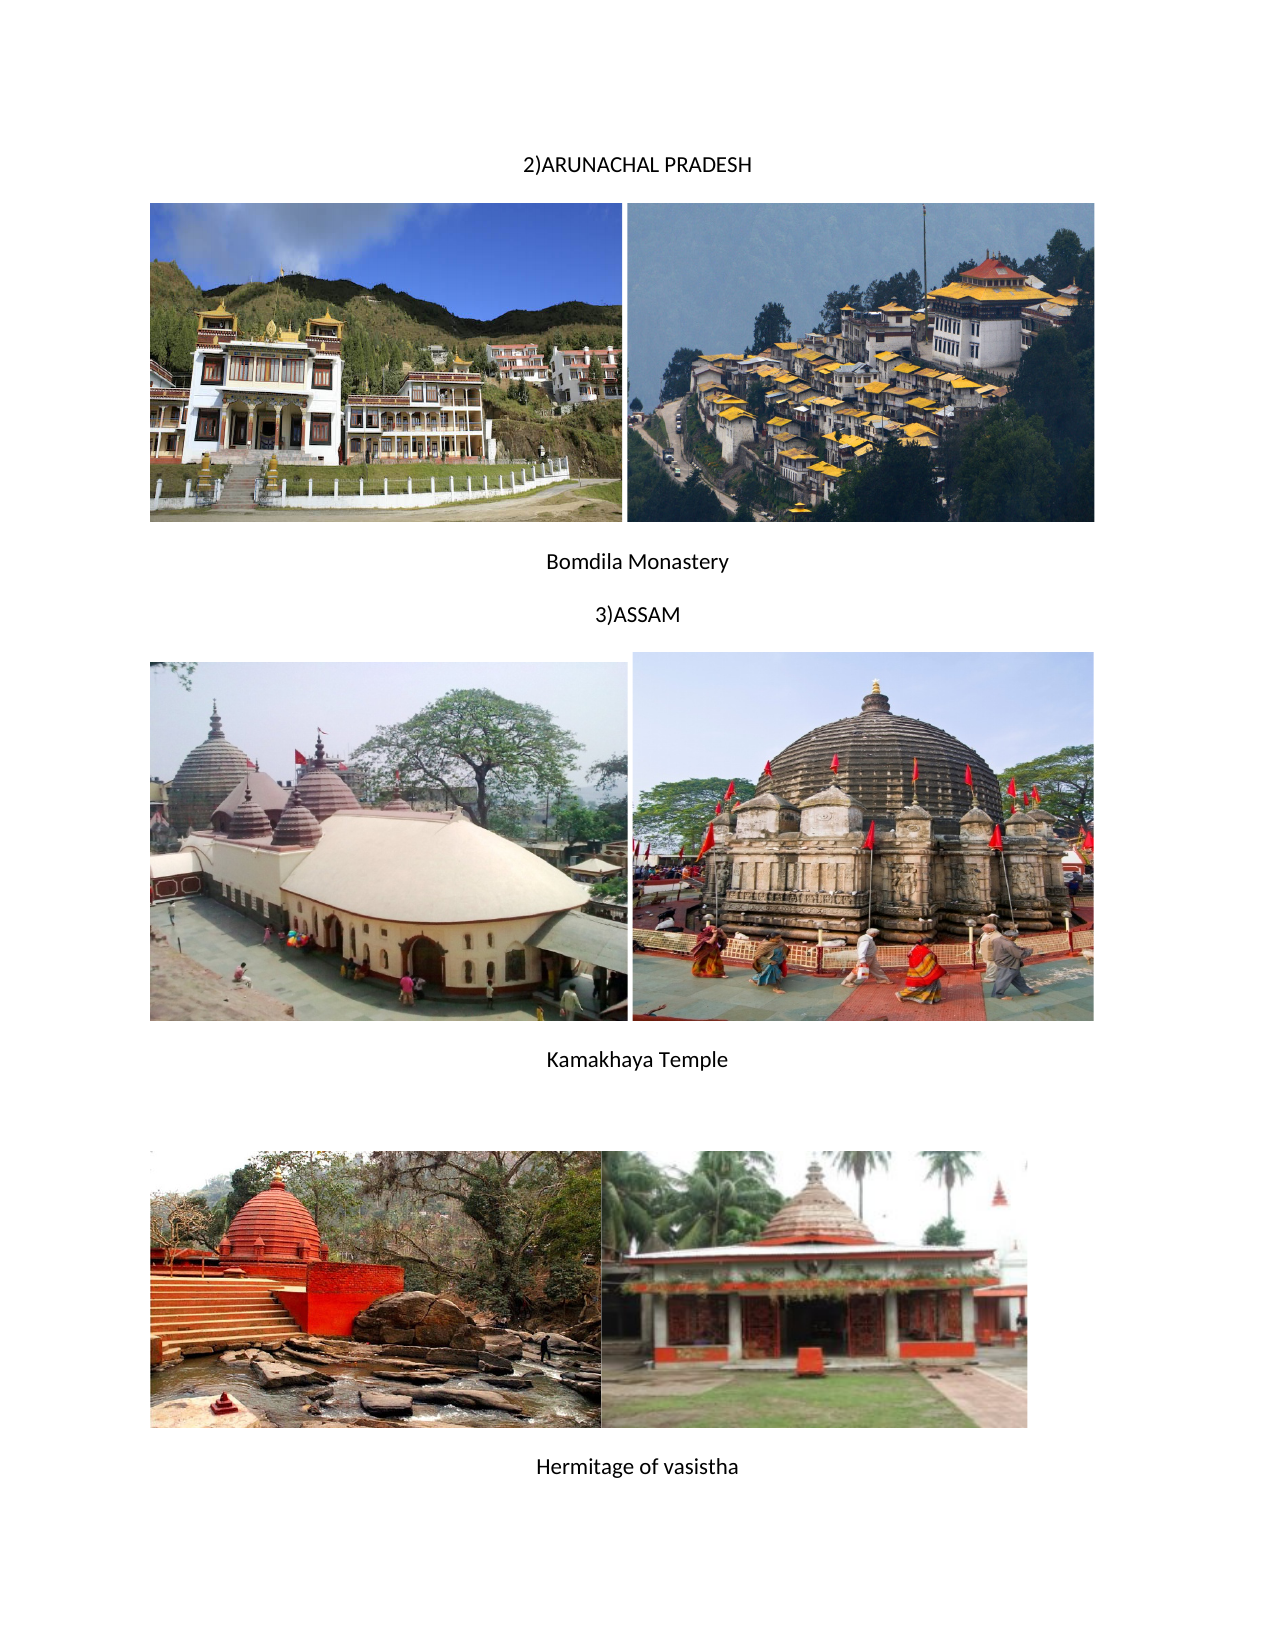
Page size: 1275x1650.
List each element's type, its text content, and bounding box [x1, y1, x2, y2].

text 3)ASSAM [150, 600, 1125, 628]
picture [627, 203, 1095, 522]
text Bomdila Monastery [150, 547, 1125, 575]
picture [150, 662, 628, 1021]
text 2)ARUNACHAL PRADESH [150, 150, 1125, 178]
picture [150, 203, 623, 522]
picture [632, 652, 1094, 1021]
picture [150, 1151, 1028, 1428]
text Kamakhaya Temple [150, 1046, 1125, 1073]
text Hermitage of vasistha [150, 1452, 1125, 1480]
